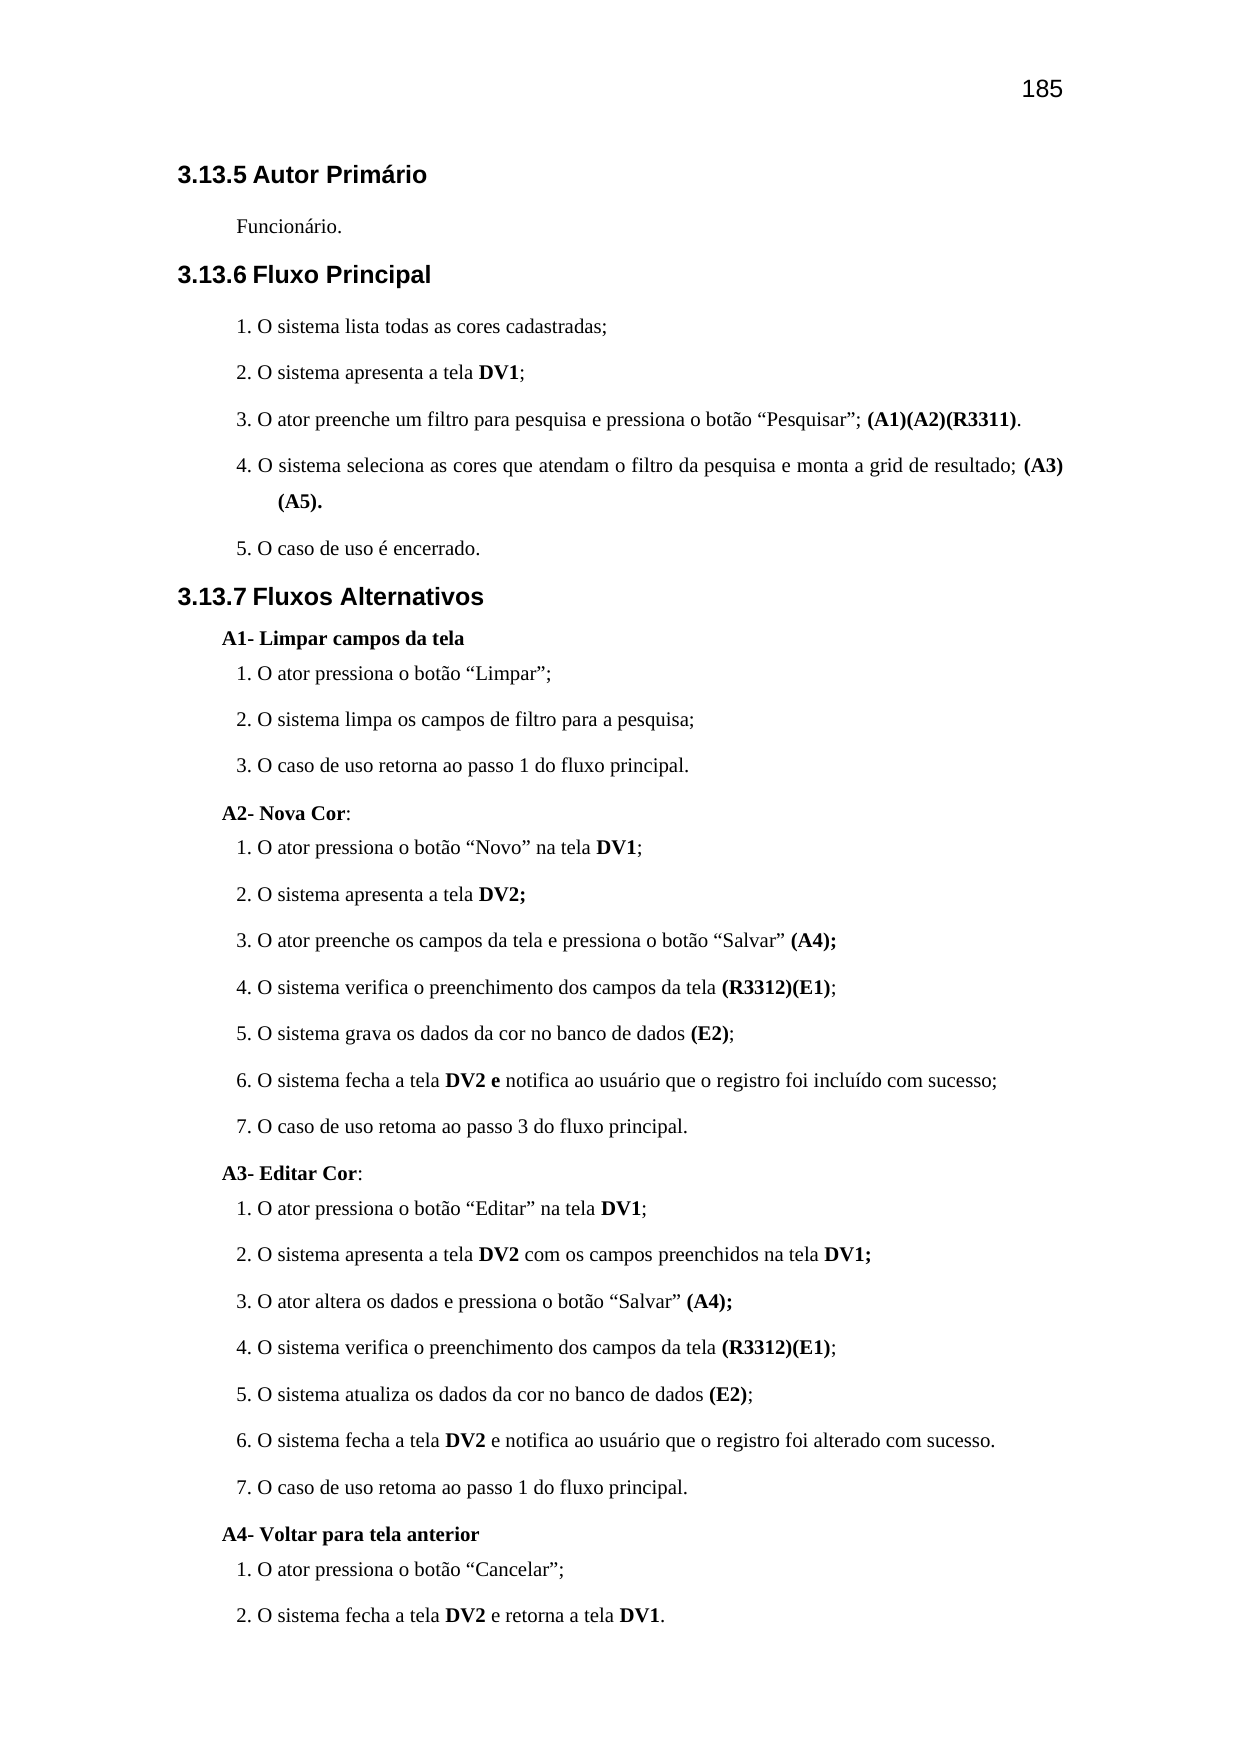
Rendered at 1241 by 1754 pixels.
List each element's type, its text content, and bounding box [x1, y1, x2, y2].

text Fluxo Principal [177, 260, 1063, 289]
text 2. O sistema apresenta a tela DV2; [236, 882, 1063, 906]
text 3. O ator preenche os campos da tela e pressiona o botão “Salvar” (A4); [236, 928, 1063, 952]
text 7. O caso de uso retoma ao passo 1 do fluxo principal. [236, 1474, 1063, 1499]
text 1. O ator pressiona o botão “Novo” na tela DV1; [236, 835, 1063, 859]
text 4. O sistema verifica o preenchimento dos campos da tela (R3312)(E1); [236, 974, 1063, 999]
text 5. O caso de uso é encerrado. [236, 535, 1063, 559]
text 7. O caso de uso retoma ao passo 3 do fluxo principal. [236, 1114, 1063, 1138]
text 2. O sistema apresenta a tela DV1; [236, 360, 1063, 384]
text A1- Limpar campos da tela [177, 625, 1063, 650]
text 6. O sistema fecha a tela DV2 e notifica ao usuário que o registro foi incluído com sucesso; [236, 1067, 1063, 1092]
text 6. O sistema fecha a tela DV2 e notifica ao usuário que o registro foi alterado com sucesso. [236, 1428, 1063, 1452]
text 3. O caso de uso retorna ao passo 1 do fluxo principal. [236, 753, 1063, 777]
text A3- Editar Cor: [177, 1160, 1063, 1185]
text 1. O ator pressiona o botão “Cancelar”; [236, 1556, 1063, 1581]
text 2. O sistema limpa os campos de filtro para a pesquisa; [236, 707, 1063, 731]
text A4- Voltar para tela anterior [177, 1521, 1063, 1546]
text 2. O sistema fecha a tela DV2 e retorna a tela DV1. [177, 1603, 1063, 1627]
text Funcionário. [236, 213, 1063, 238]
text 4. O sistema verifica o preenchimento dos campos da tela (R3312)(E1); [236, 1335, 1063, 1359]
text 1. O ator pressiona o botão “Limpar”; [236, 660, 1063, 684]
text A2- Nova Cor: [177, 800, 1063, 825]
text 5. O sistema grava os dados da cor no banco de dados (E2); [236, 1021, 1063, 1045]
text 4. O sistema seleciona as cores que atendam o filtro da pesquisa e monta a grid de resultado; (A3)(A5). [236, 453, 1063, 513]
text Autor Primário [177, 160, 1063, 189]
text Fluxos Alternativos [177, 582, 1063, 611]
text 3. O ator preenche um filtro para pesquisa e pressiona o botão “Pesquisar”; (A1)(A2)(R3311). [236, 406, 1063, 431]
text 2. O sistema apresenta a tela DV2 com os campos preenchidos na tela DV1; [236, 1242, 1063, 1266]
text 1. O ator pressiona o botão “Editar” na tela DV1; [236, 1196, 1063, 1220]
text 3. O ator altera os dados e pressiona o botão “Salvar” (A4); [236, 1289, 1063, 1313]
text 1. O sistema lista todas as cores cadastradas; [236, 313, 1063, 338]
text 5. O sistema atualiza os dados da cor no banco de dados (E2); [236, 1382, 1063, 1406]
